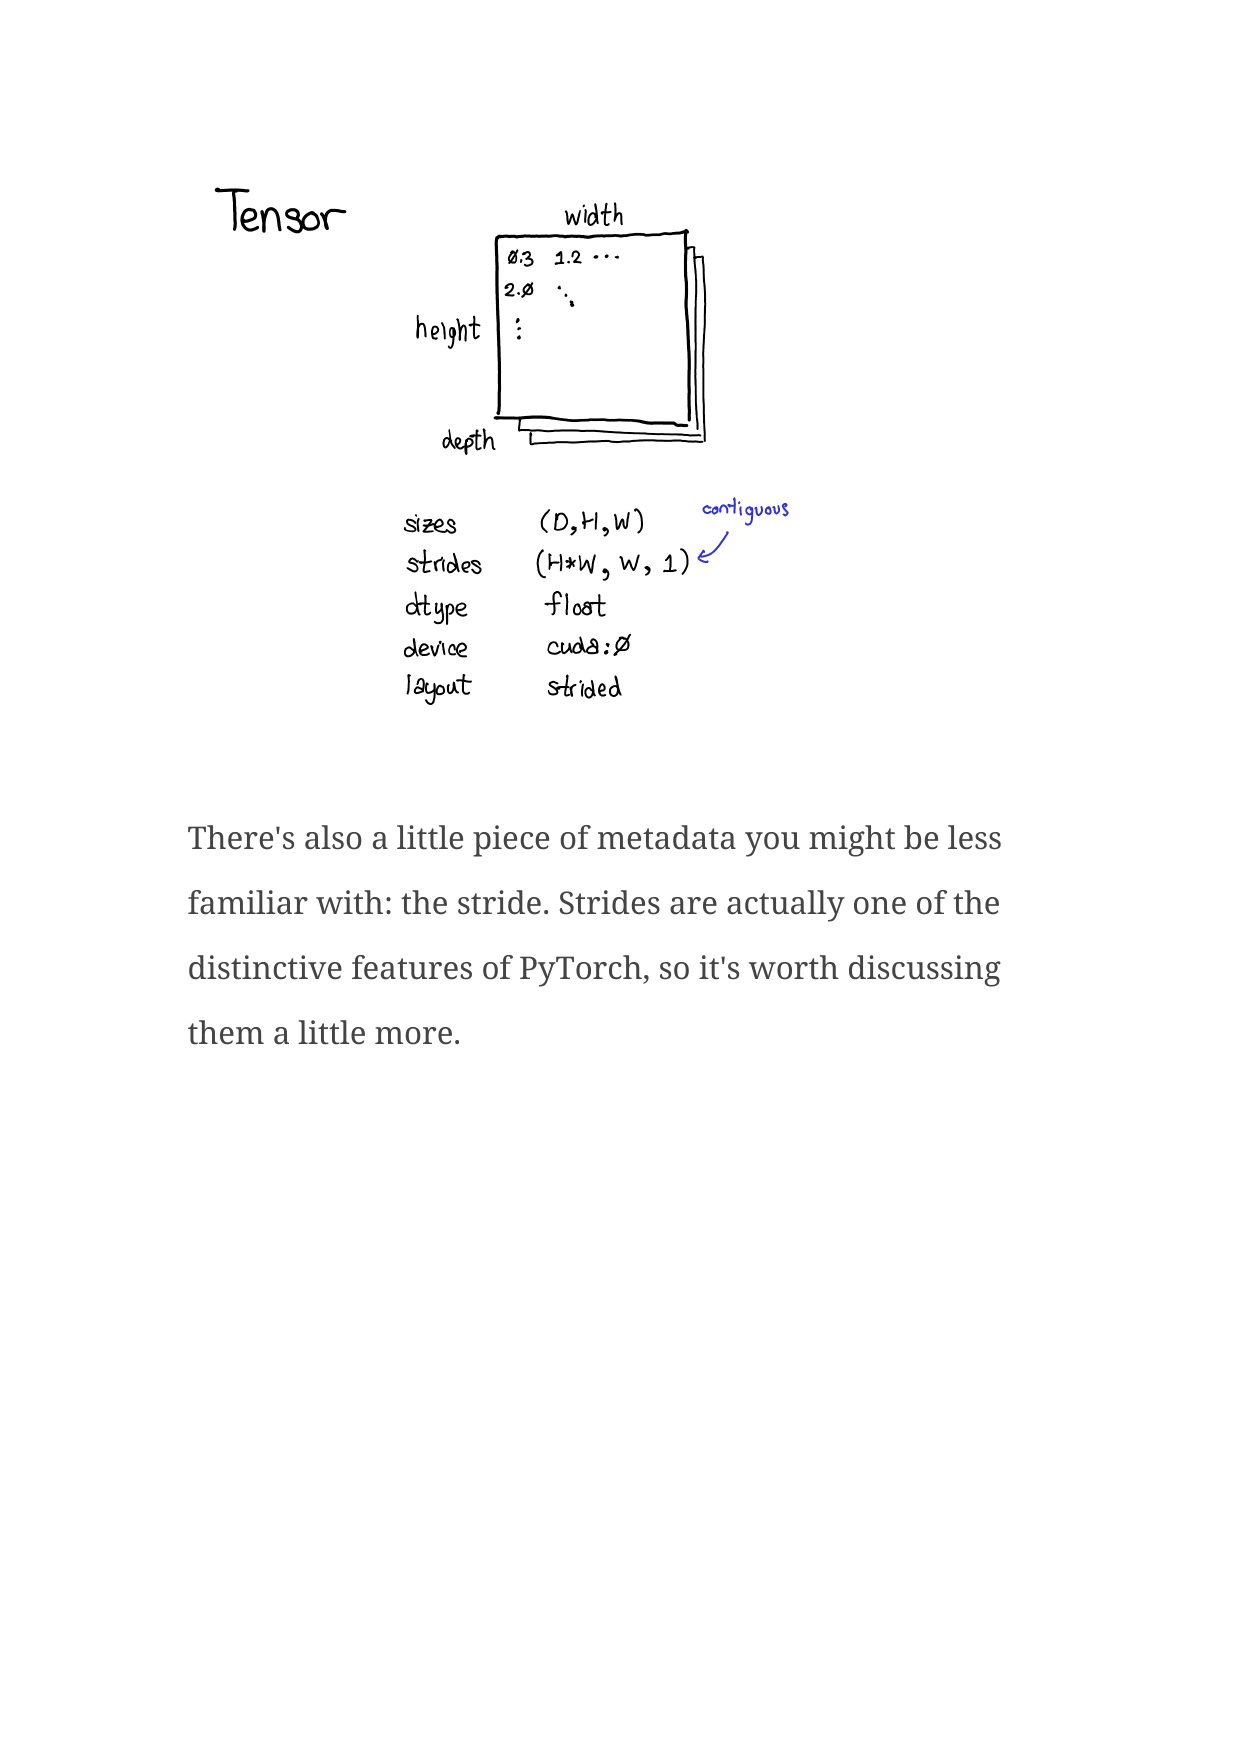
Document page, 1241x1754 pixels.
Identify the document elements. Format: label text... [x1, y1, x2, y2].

text There's also a little piece of metadata you might be less familiar with: the stride. Strides are actually one of the distinctive features of PyTorch, so it's worth discussing them a little more. [187, 804, 1053, 1064]
picture [187, 162, 975, 753]
